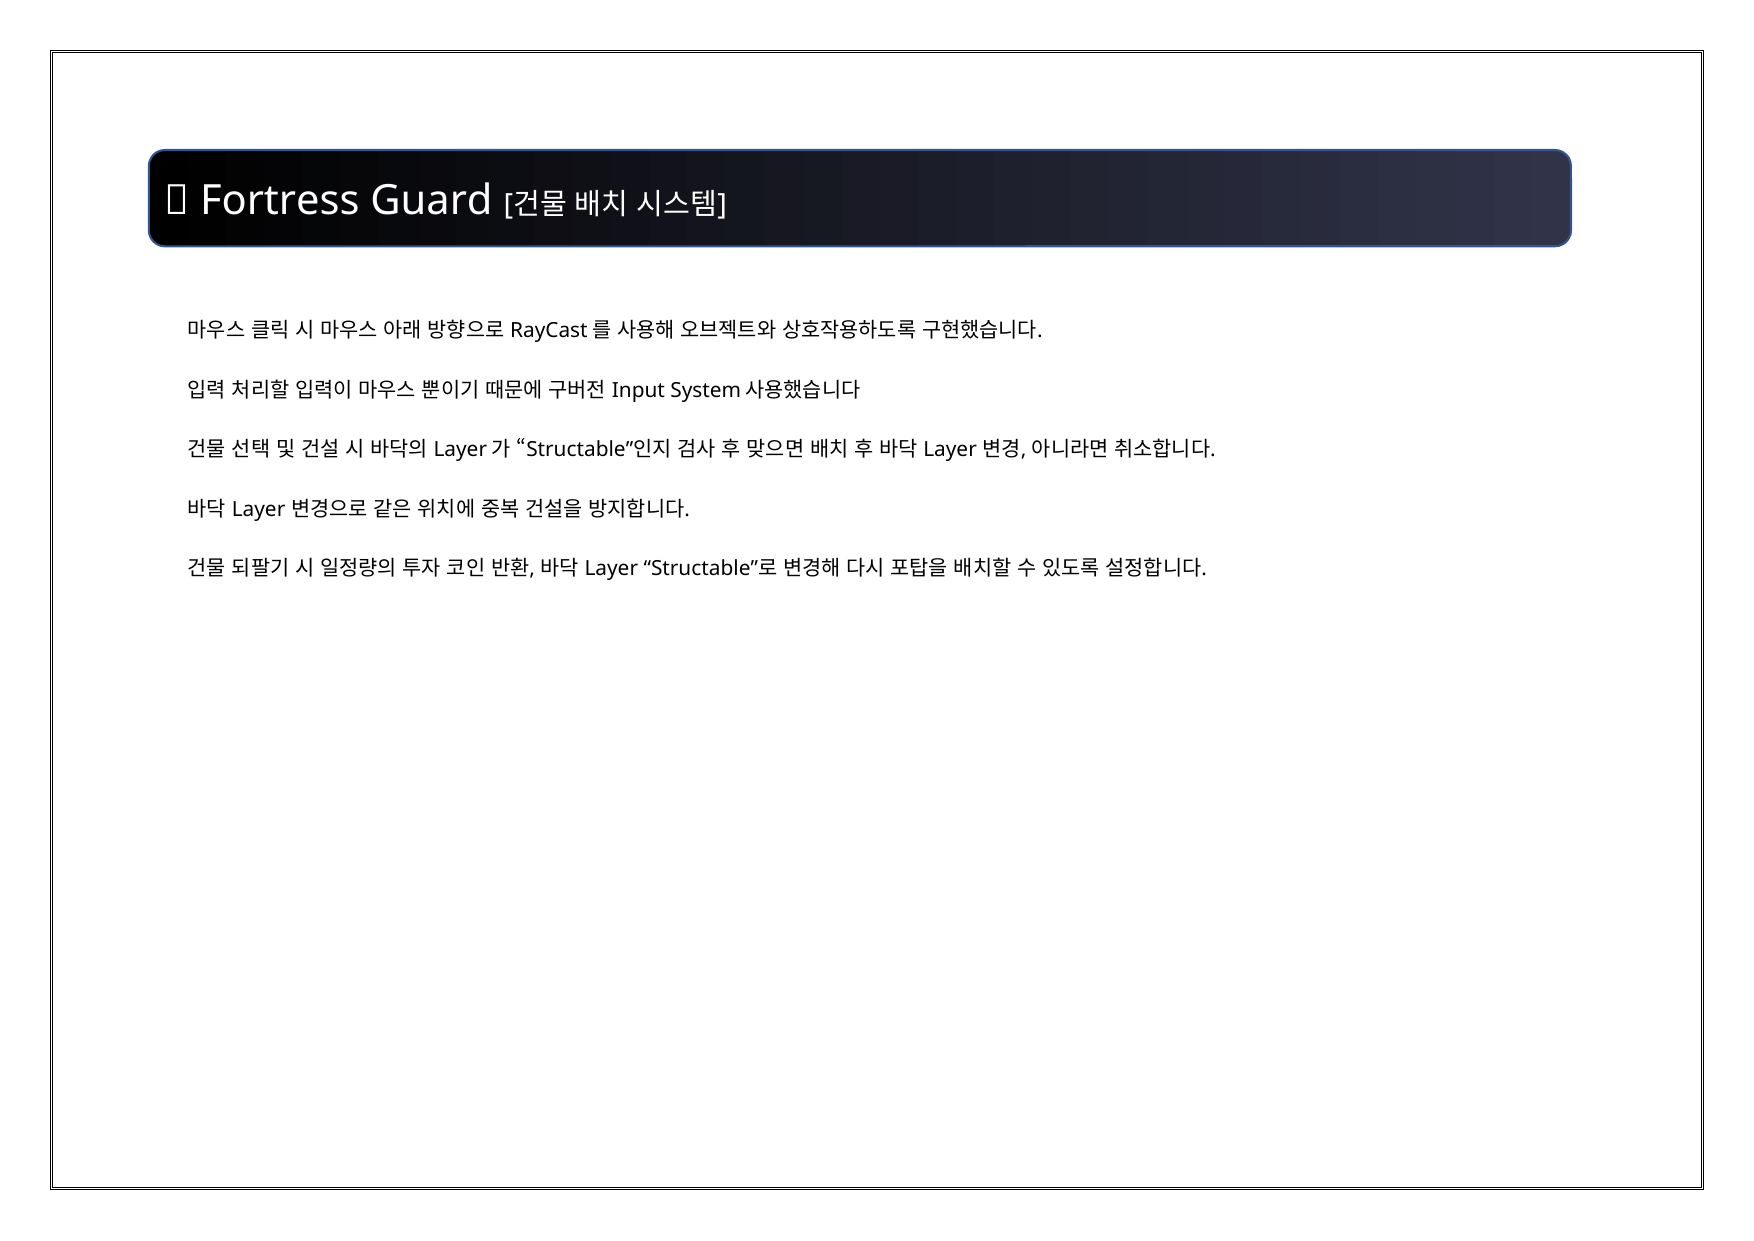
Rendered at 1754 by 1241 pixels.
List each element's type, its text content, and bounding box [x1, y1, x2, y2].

text 건물 되팔기 시 일정량의 투자 코인 반환, 바닥 Layer “Structable”로 변경해 다시 포탑을 배치할 수 있도록 설정합니다. [187, 551, 1577, 582]
text 바닥 Layer 변경으로 같은 위치에 중복 건설을 방지합니다. [187, 492, 1577, 522]
text 건물 선택 및 건설 시 바닥의 Layer가 “Structable”인지 검사 후 맞으면 배치 후 바닥 Layer 변경, 아니라면 취소합니다. [187, 432, 1577, 463]
text 입력 처리할 입력이 마우스 뿐이기 때문에 구버전 Input System사용했습니다 [187, 373, 1577, 403]
text 마우스 클릭 시 마우스 아래 방향으로 RayCast를 사용해 오브젝트와 상호작용하도록 구현했습니다. [187, 313, 1577, 344]
